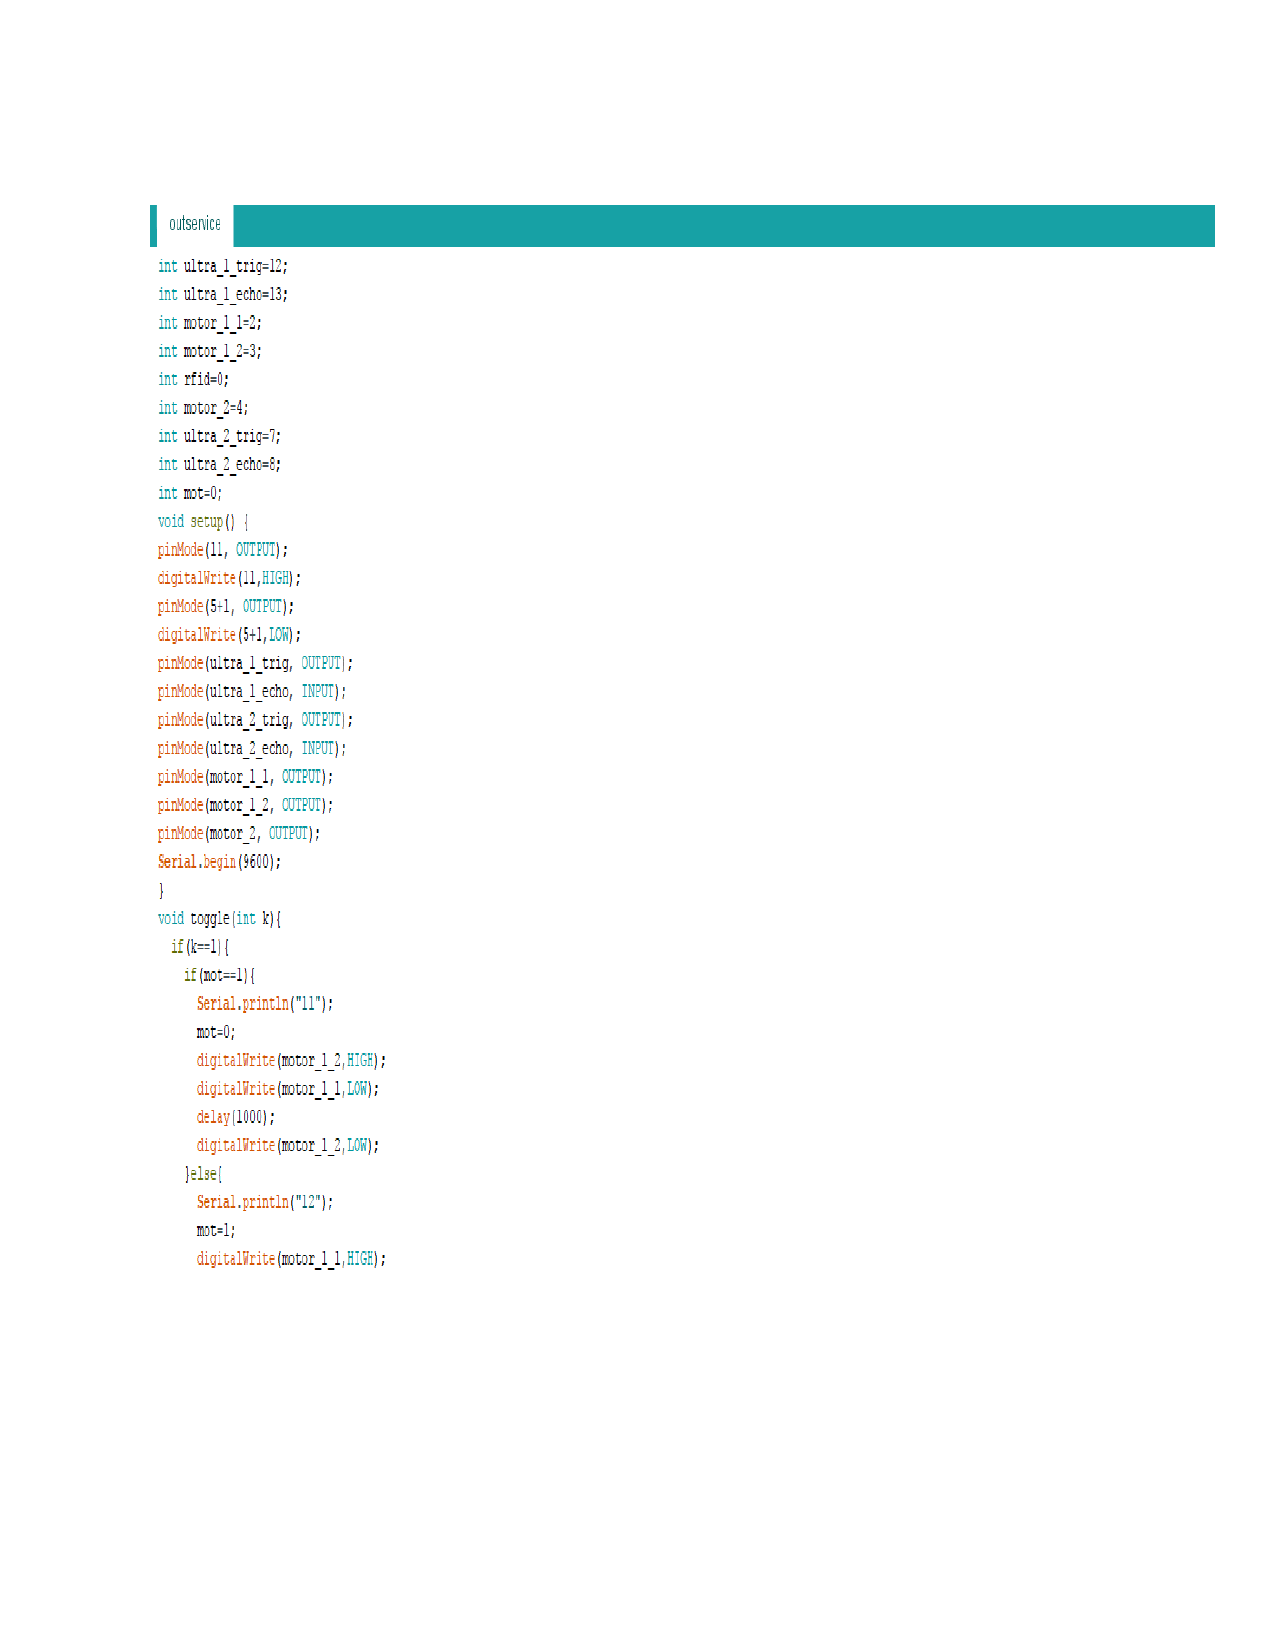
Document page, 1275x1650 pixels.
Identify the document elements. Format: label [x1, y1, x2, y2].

picture [150, 205, 1215, 1277]
